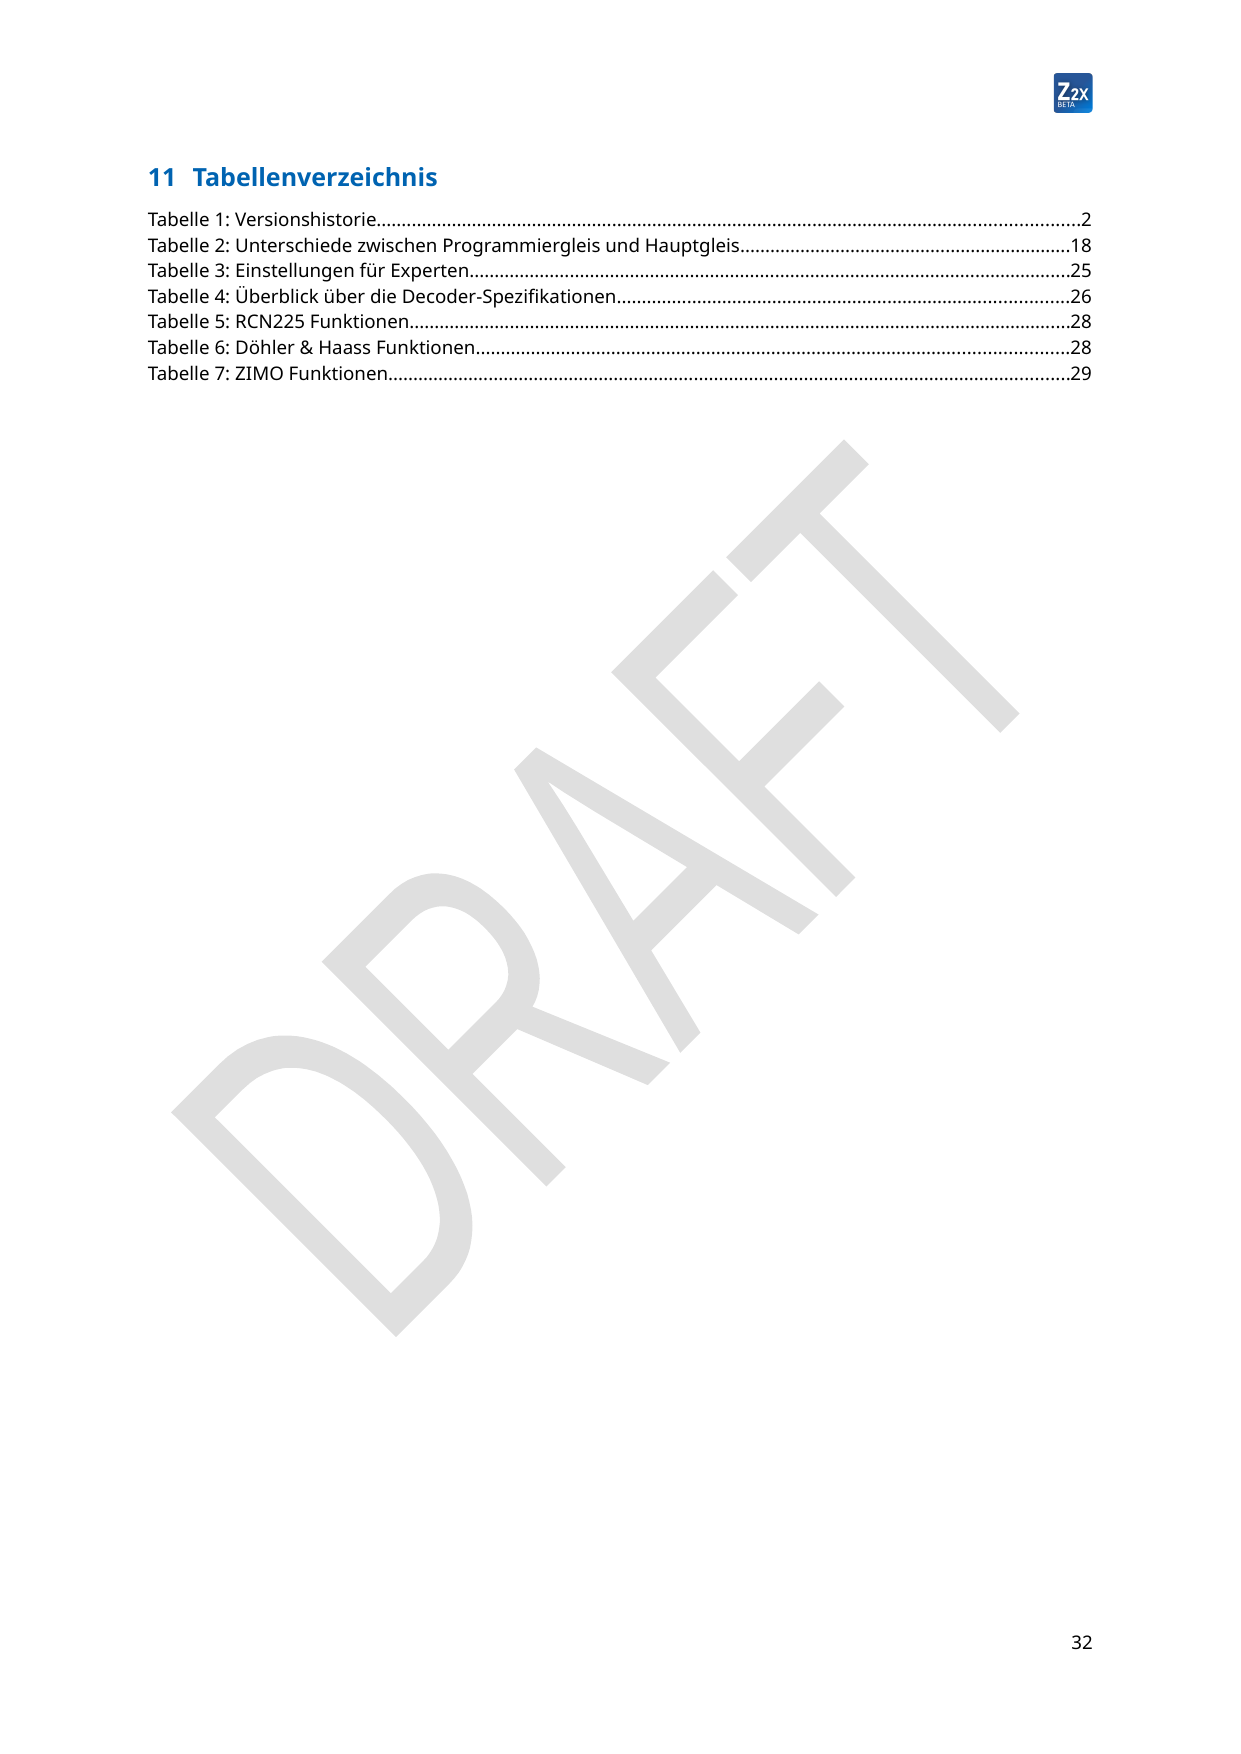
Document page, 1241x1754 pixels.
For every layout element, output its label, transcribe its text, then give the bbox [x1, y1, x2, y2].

text Tabelle 6: Döhler & Haass Funktionen 28 [148, 334, 1093, 360]
text Tabelle 5: RCN225 Funktionen 28 [148, 309, 1093, 334]
text Tabelle 7: ZIMO Funktionen 29 [148, 360, 1093, 385]
text Tabelle 2: Unterschiede zwischen Programmiergleis und Hauptgleis 18 [148, 232, 1093, 258]
subtitle Tabellenverzeichnis [148, 160, 1093, 194]
text Tabelle 1: Versionshistorie 2 [148, 207, 1093, 232]
text Tabelle 4: Überblick über die Decoder-Spezifikationen 26 [148, 283, 1093, 309]
picture [1053, 73, 1093, 113]
text Tabelle 3: Einstellungen für Experten 25 [148, 258, 1093, 283]
